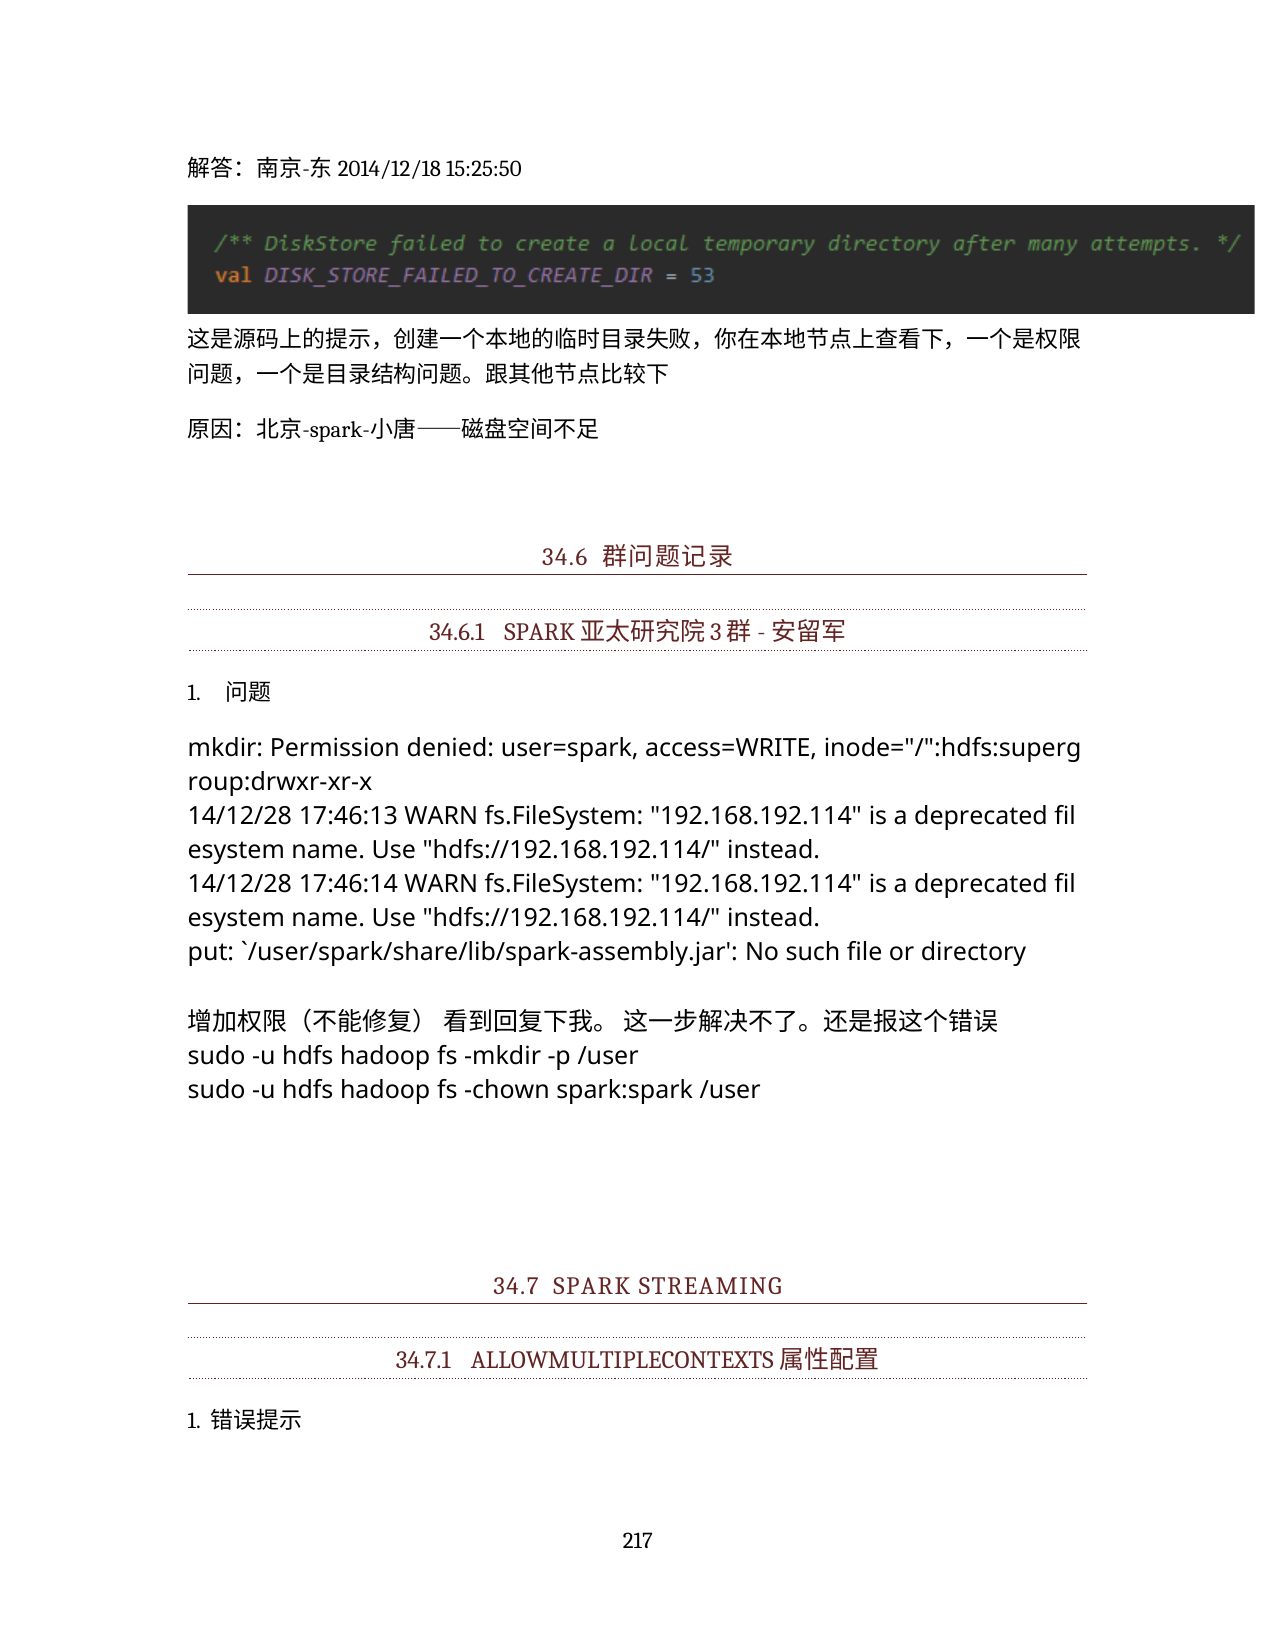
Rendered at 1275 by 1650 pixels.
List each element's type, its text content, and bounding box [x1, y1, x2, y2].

text 解答：南京-东 2014/12/18 15:25:50 [187, 150, 1087, 183]
subtitle Spark亚太研究院3群 - 安留军 [187, 608, 1087, 651]
text 这是源码上的提示，创建一个本地的临时目录失败，你在本地节点上查看下，一个是权限问题，一个是目录结构问题。跟其他节点比较下 [187, 314, 1087, 389]
text 1. 错误提示 [187, 1402, 1087, 1435]
subtitle 群问题记录 [187, 536, 1087, 575]
picture [187, 205, 1255, 314]
subtitle allowMultipleContexts 属性配置 [187, 1337, 1087, 1379]
subtitle Spark Streaming [187, 1272, 1087, 1304]
list 问题 [187, 673, 1087, 707]
text 原因：北京-spark-小唐——磁盘空间不足 [187, 411, 1087, 444]
text mkdir: Permission denied: user=spark, access=WRITE, inode="/":hdfs:supergroup:drwxr-xr-x 14/12/28 17:46:13 WARN fs.FileSystem: "192.168.192.114" is a deprecated filesystem name. Use "hdfs://192.168.192.114/" instead. 14/12/28 17:46:14 WARN fs.FileSystem: "192.168.192.114" is a deprecated filesystem name. Use "hdfs://192.168.192.114/" instead. put: `/user/spark/share/lib/spark-assembly.jar': No such file or directory 增加权限（不能修复） 看到回复下我。 这一步解决不了。还是报这个错误 sudo -u hdfs hadoop fs -mkdir -p /user sudo -u hdfs hadoop fs -chown spark:spark /user [187, 729, 1087, 1106]
